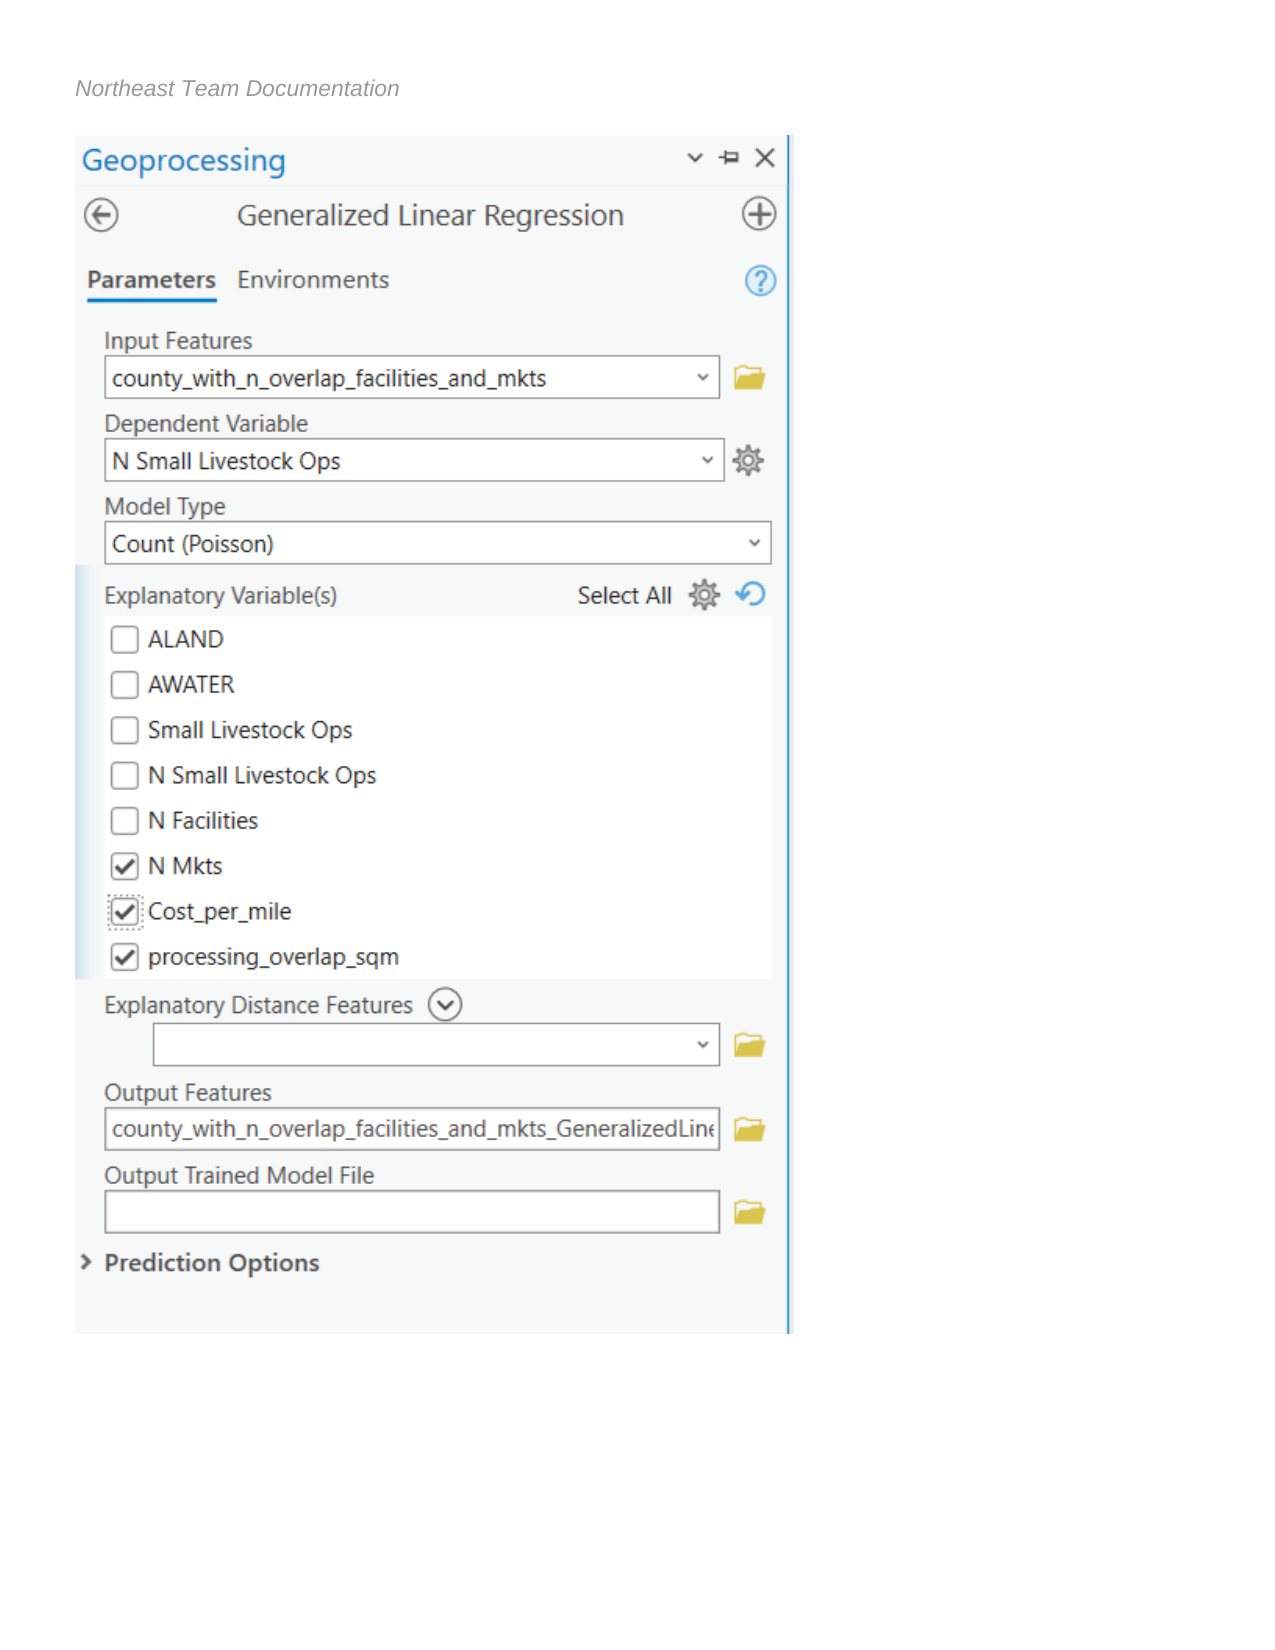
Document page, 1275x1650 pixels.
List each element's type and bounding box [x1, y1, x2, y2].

picture [75, 135, 794, 1334]
